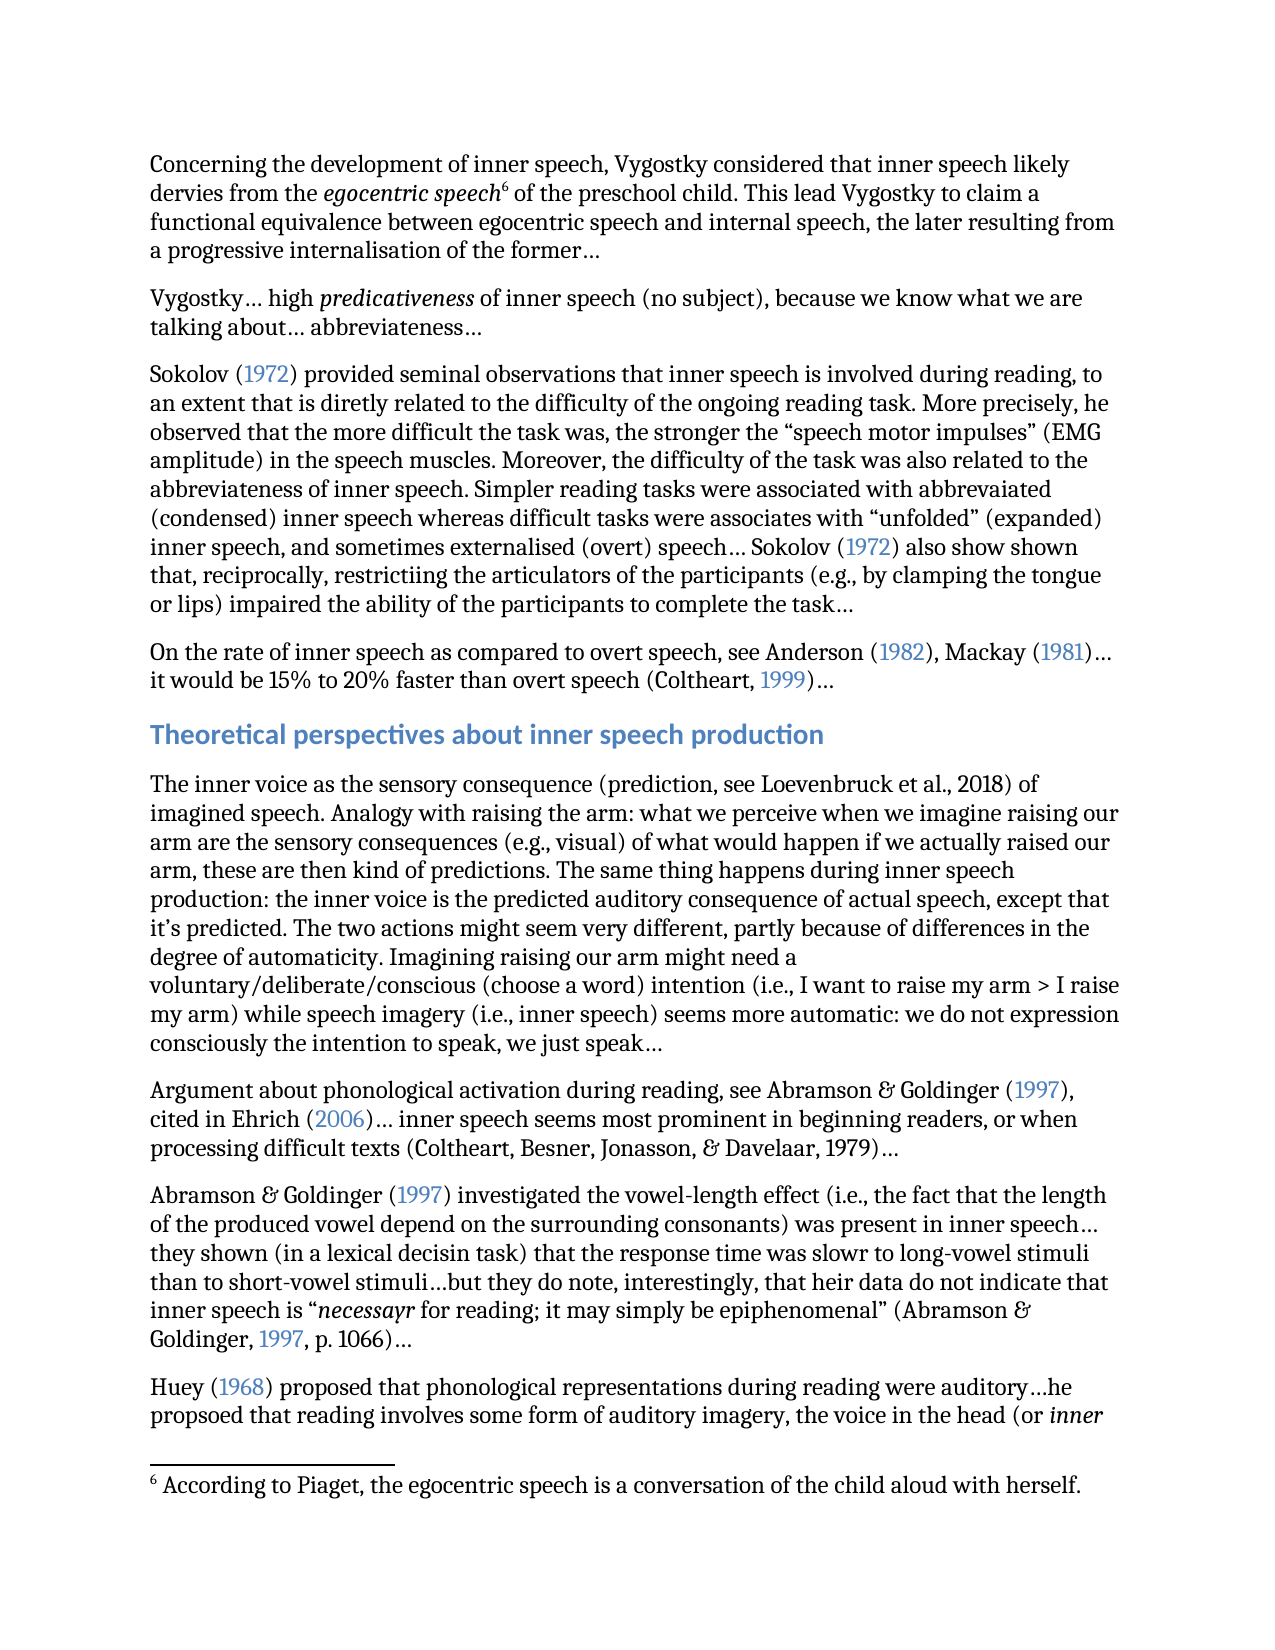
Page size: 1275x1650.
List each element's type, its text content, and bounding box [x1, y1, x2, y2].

text Abramson & Goldinger (1997) investigated the vowel-length effect (i.e., the fact that the length of the produced vowel depend on the surrounding consonants) was present in inner speech…they shown (in a lexical decisin task) that the response time was slowr to long-vowel stimuli than to short-vowel stimuli…but they do note, interestingly, that heir data do not indicate that inner speech is “necessayr for reading; it may simply be epiphenomenal” (Abramson & Goldinger, 1997, p. 1066)… [150, 1181, 1125, 1354]
text Vygostky… high predicativeness of inner speech (no subject), because we know what we are talking about… abbreviateness… [150, 284, 1125, 341]
text Concerning the development of inner speech, Vygostky considered that inner speech likely dervies from the egocentric speech of the preschool child. This lead Vygostky to claim a functional equivalence between egocentric speech and internal speech, the later resulting from a progressive internalisation of the former… [150, 150, 1125, 265]
text Sokolov (1972) provided seminal observations that inner speech is involved during reading, to an extent that is diretly related to the difficulty of the ongoing reading task. More precisely, he observed that the more difficult the task was, the stronger the “speech motor impulses” (EMG amplitude) in the speech muscles. Moreover, the difficulty of the task was also related to the abbreviateness of inner speech. Simpler reading tasks were associated with abbrevaiated (condensed) inner speech whereas difficult tasks were associates with “unfolded” (expanded) inner speech, and sometimes externalised (overt) speech… Sokolov (1972) also show shown that, reciprocally, restrictiing the articulators of the participants (e.g., by clamping the tongue or lips) impaired the ability of the participants to complete the task… [150, 360, 1125, 619]
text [150, 1373, 1125, 1430]
subtitle Theoretical perspectives about inner speech production [150, 716, 1125, 751]
text On the rate of inner speech as compared to overt speech, see Anderson (1982), Mackay (1981)…it would be 15% to 20% faster than overt speech (Coltheart, 1999)… [150, 637, 1125, 695]
text Argument about phonological activation during reading, see Abramson & Goldinger (1997), cited in Ehrich (2006)… inner speech seems most prominent in beginning readers, or when processing difficult texts (Coltheart, Besner, Jonasson, & Davelaar, 1979)… [150, 1076, 1125, 1163]
text The inner voice as the sensory consequence (prediction, see Loevenbruck et al., 2018) of imagined speech. Analogy with raising the arm: what we perceive when we imagine raising our arm are the sensory consequences (e.g., visual) of what would happen if we actually raised our arm, these are then kind of predictions. The same thing happens during inner speech production: the inner voice is the predicted auditory consequence of actual speech, except that it’s predicted. The two actions might seem very different, partly because of differences in the degree of automaticity. Imagining raising our arm might need a voluntary/deliberate/conscious (choose a word) intention (i.e., I want to raise my arm > I raise my arm) while speech imagery (i.e., inner speech) seems more automatic: we do not expression consciously the intention to speak, we just speak… [150, 770, 1125, 1058]
